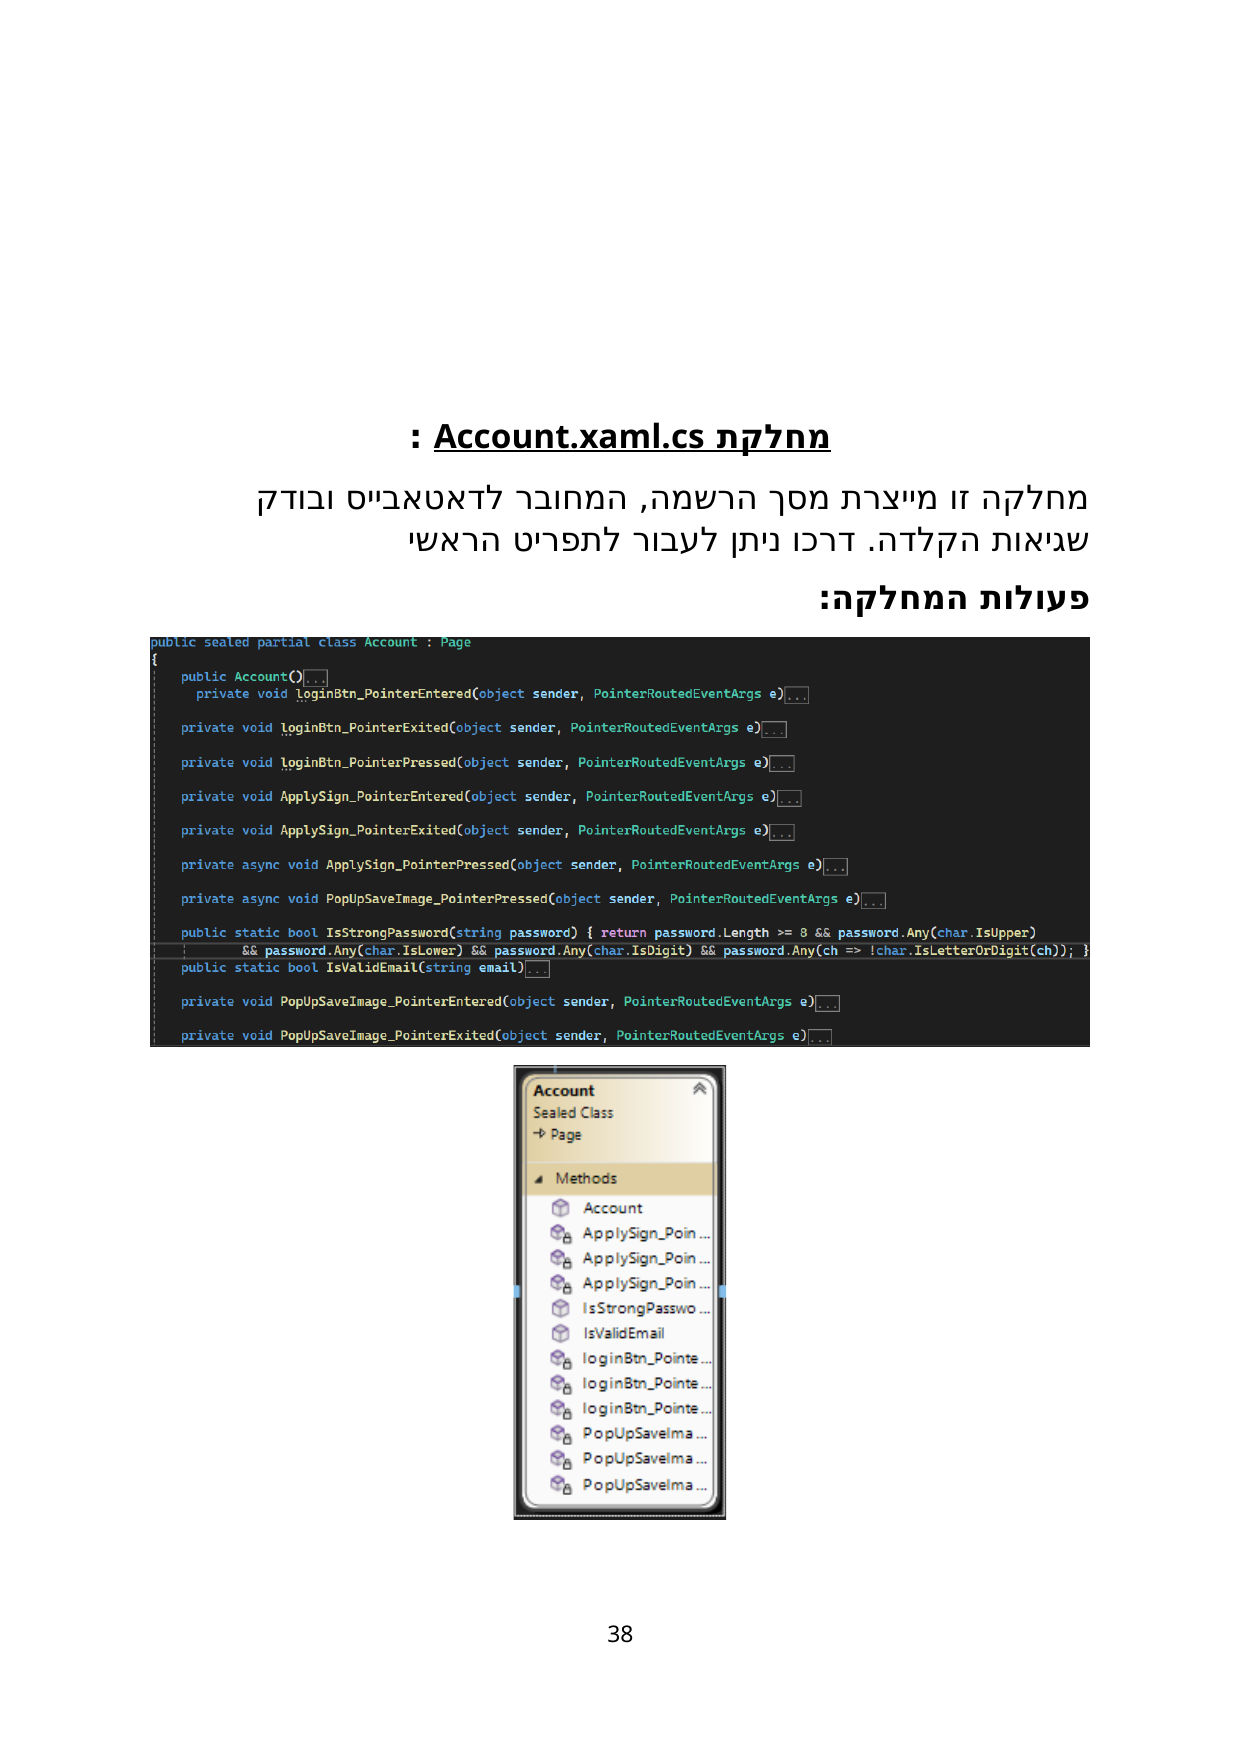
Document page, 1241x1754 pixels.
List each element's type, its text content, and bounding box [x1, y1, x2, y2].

picture [150, 637, 1090, 1047]
text פעולות המחלקה: [150, 578, 1090, 617]
text מחלקה זו מייצרת מסך הרשמה, המחובר לדאטאבייס ובודק שגיאות הקלדה. דרכו ניתן לעבור לתפריט הראשי [150, 478, 1090, 559]
picture [513, 1065, 727, 1520]
text מחלקת Account.xaml.cs : [150, 412, 1090, 458]
